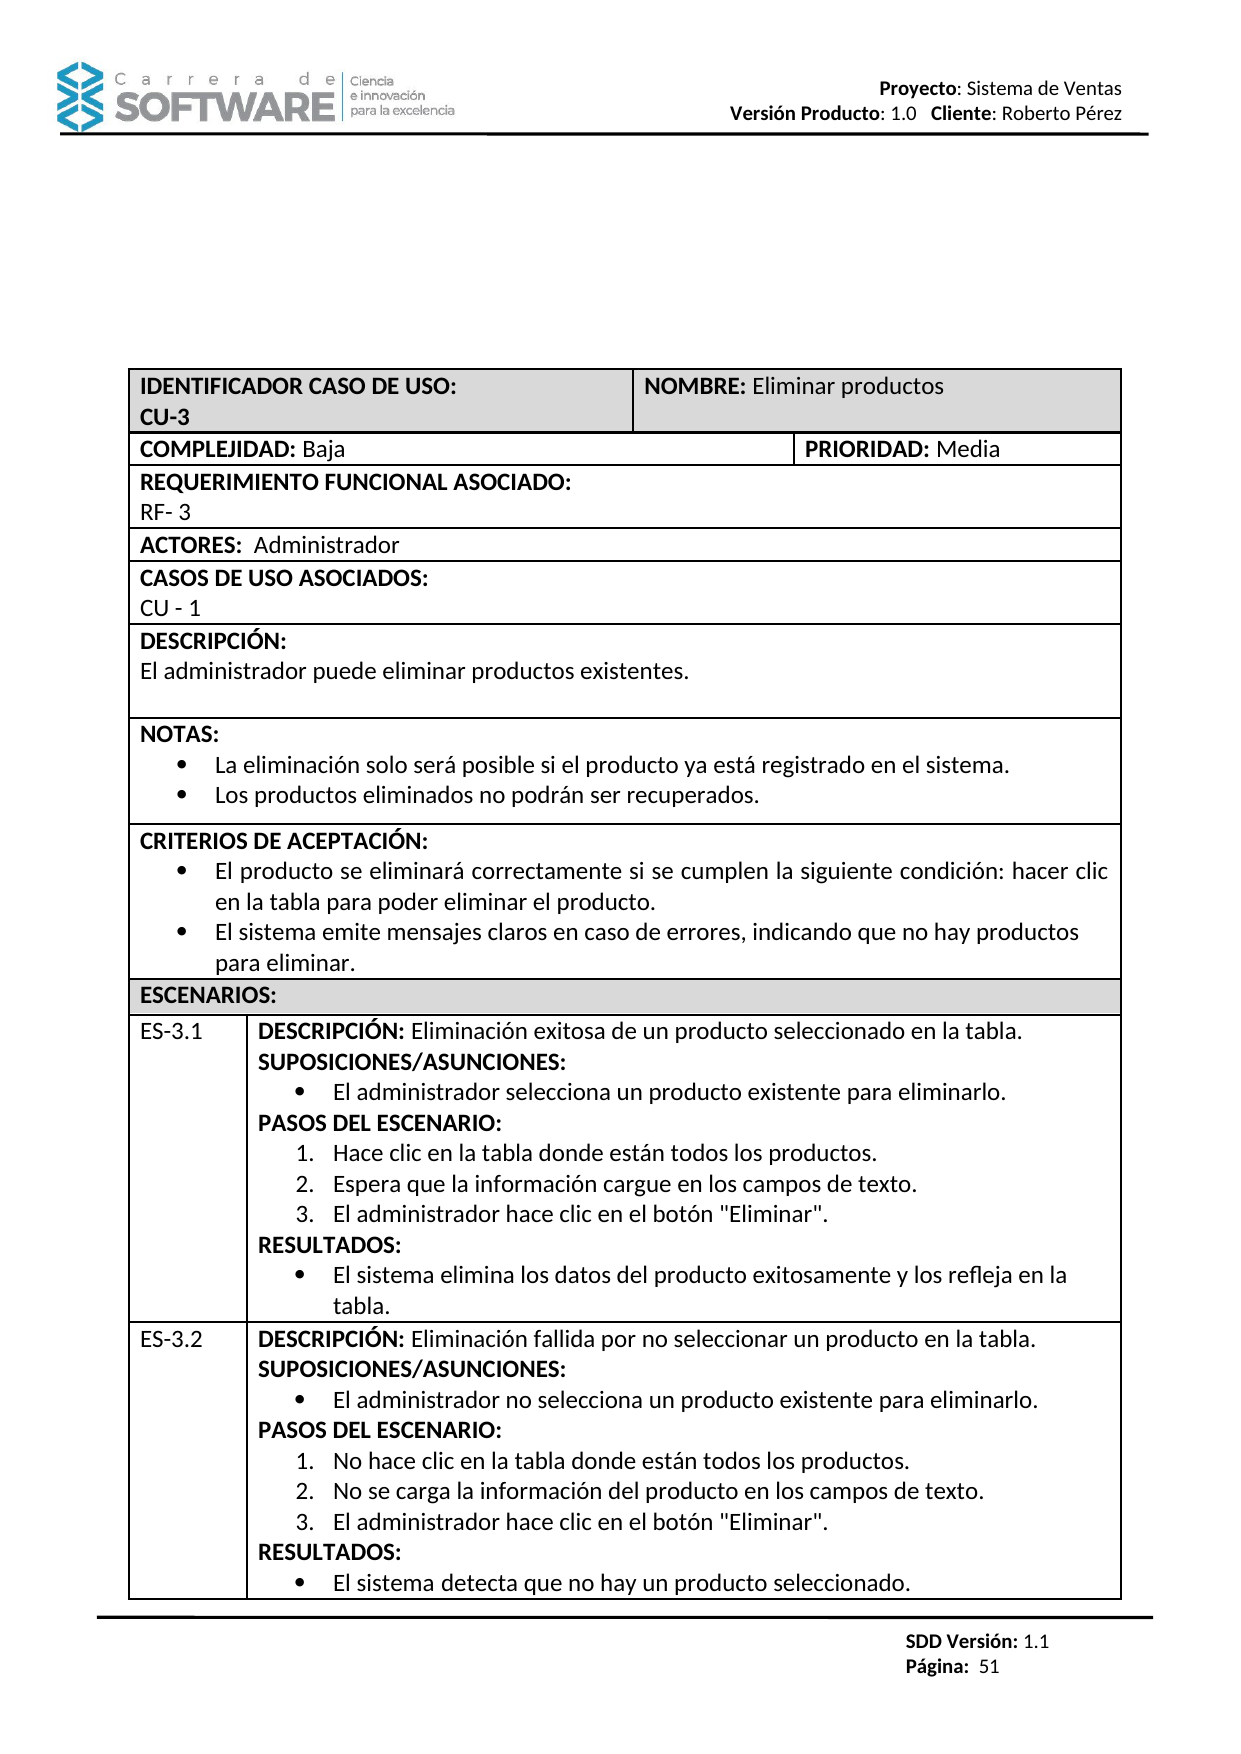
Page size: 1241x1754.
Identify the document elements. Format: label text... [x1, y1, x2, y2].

table_cell CASOS DE USO ASOCIADOS: CU - 1 [130, 562, 1120, 623]
table_cell NOTAS: La eliminación solo será posible si el producto ya está registrado en el sistema. Los productos eliminados no podrán ser recuperados. [130, 719, 1120, 823]
table_header NOMBRE: Eliminar productos [634, 370, 1120, 431]
table_cell DESCRIPCIÓN: Eliminación exitosa de un producto seleccionado en la tabla. SUPOSICIONES/ASUNCIONES: El administrador selecciona un producto existente para eliminarlo. PASOS DEL ESCENARIO: Hace clic en la tabla donde están todos los productos. Espera que la información cargue en los campos de texto. El administrador hace clic en el botón "Eliminar". RESULTADOS: El sistema elimina los datos del producto exitosamente y los refleja en la tabla. [248, 1016, 1120, 1321]
table_cell ACTORES: Administrador [130, 529, 1120, 560]
table_cell ES-3.1 [130, 1016, 246, 1321]
picture [46, 46, 461, 154]
table_cell CRITERIOS DE ACEPTACIÓN: El producto se eliminará correctamente si se cumplen la siguiente condición: hacer clic en la tabla para poder eliminar el producto. El sistema emite mensajes claros en caso de errores, indicando que no hay productos para eliminar. [130, 825, 1120, 977]
table_cell COMPLEJIDAD: Baja [130, 434, 793, 464]
table_cell ES-3.2 [130, 1323, 246, 1597]
table_cell ESCENARIOS: [130, 980, 1120, 1013]
table_cell PRIORIDAD: Media [795, 434, 1120, 464]
table_cell DESCRIPCIÓN: El administrador puede eliminar productos existentes. [130, 625, 1120, 717]
table_header IDENTIFICADOR CASO DE USO: CU-3 [130, 370, 632, 431]
table_cell REQUERIMIENTO FUNCIONAL ASOCIADO: RF- 3 [130, 466, 1120, 527]
